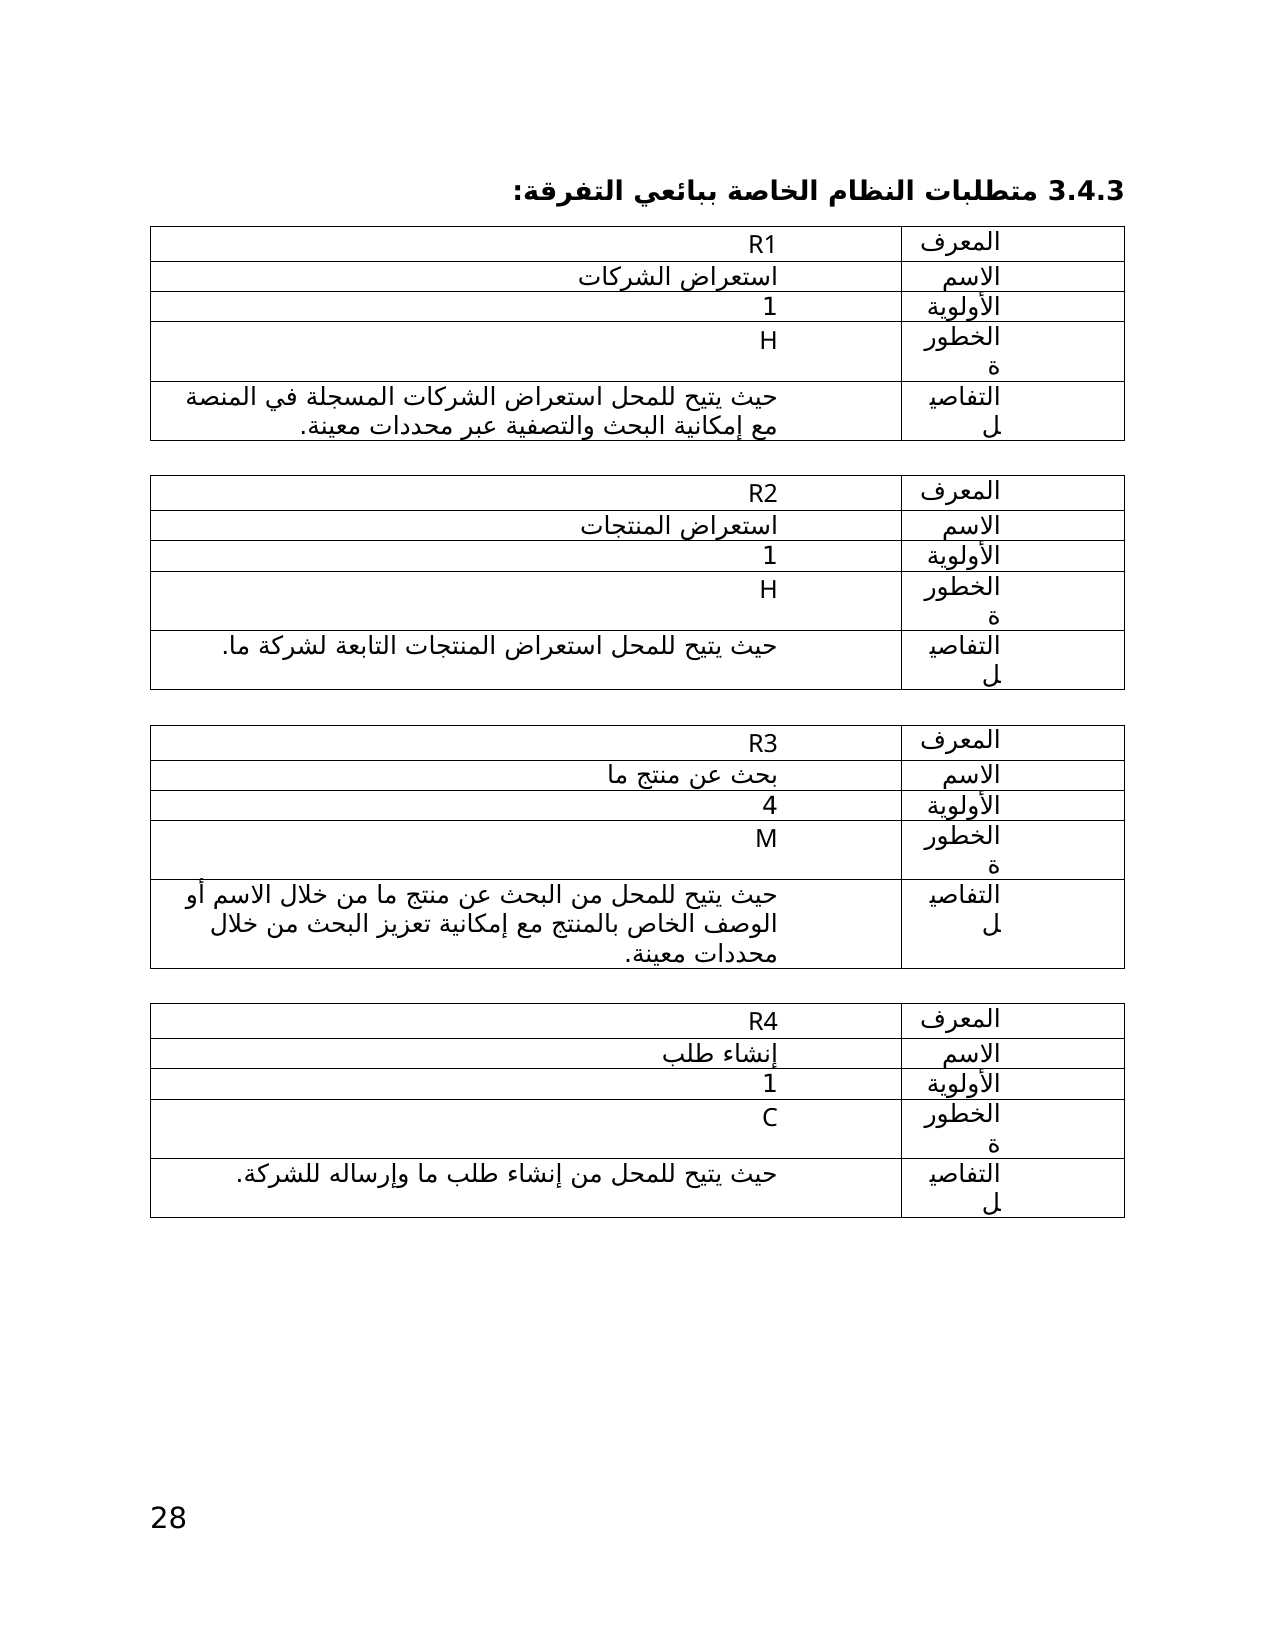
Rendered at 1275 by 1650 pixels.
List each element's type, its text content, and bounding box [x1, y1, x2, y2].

table_cell الاسم [902, 262, 1124, 291]
table_cell الخطورة [902, 821, 1124, 879]
table_cell حيث يتيح للمحل من البحث عن منتج ما من خلال الاسم أو الوصف الخاص بالمنتج مع إمكانية تعزيز البحث من خلال محددات معينة. [151, 880, 901, 968]
table_cell H [151, 322, 901, 381]
table_cell 1 [151, 1069, 901, 1098]
table_cell استعراض المنتجات [151, 511, 901, 540]
table_cell 1 [151, 292, 901, 321]
table_cell H [151, 572, 901, 630]
table_cell C [151, 1100, 901, 1158]
table_header R1 [151, 227, 901, 261]
table_cell الخطورة [902, 572, 1124, 630]
table_cell التفاصيل [902, 880, 1124, 968]
table_cell استعراض الشركات [151, 262, 901, 291]
table_cell حيث يتيح للمحل استعراض الشركات المسجلة في المنصة مع إمكانية البحث والتصفية عبر محددات معينة. [151, 382, 901, 440]
title 3.4.3 متطلبات النظام الخاصة ببائعي التفرقة: [150, 175, 1125, 207]
table_cell التفاصيل [902, 382, 1124, 440]
table_cell الخطورة [902, 1100, 1124, 1158]
table_cell الأولوية [902, 791, 1124, 820]
table_cell حيث يتيح للمحل من إنشاء طلب ما وإرساله للشركة. [151, 1159, 901, 1217]
table_header R2 [151, 476, 901, 510]
table_cell التفاصيل [902, 631, 1124, 689]
table_cell الاسم [902, 761, 1124, 790]
table_header R3 [151, 726, 901, 759]
table_cell التفاصيل [902, 1159, 1124, 1217]
table_cell الأولوية [902, 1069, 1124, 1098]
table_header المعرف [902, 726, 1124, 759]
table_cell بحث عن منتج ما [151, 761, 901, 790]
table_cell 1 [151, 541, 901, 571]
table_cell حيث يتيح للمحل استعراض المنتجات التابعة لشركة ما. [151, 631, 901, 689]
table_cell الخطورة [902, 322, 1124, 381]
table_header المعرف [902, 476, 1124, 510]
table_cell الاسم [902, 511, 1124, 540]
table_header المعرف [902, 1004, 1124, 1038]
table_cell الاسم [902, 1039, 1124, 1068]
table_cell إنشاء طلب [151, 1039, 901, 1068]
table_cell الأولوية [902, 292, 1124, 321]
table_cell M [151, 821, 901, 879]
table_cell 4 [151, 791, 901, 820]
table_cell الأولوية [902, 541, 1124, 571]
table_header المعرف [902, 227, 1124, 261]
table_header R4 [151, 1004, 901, 1038]
